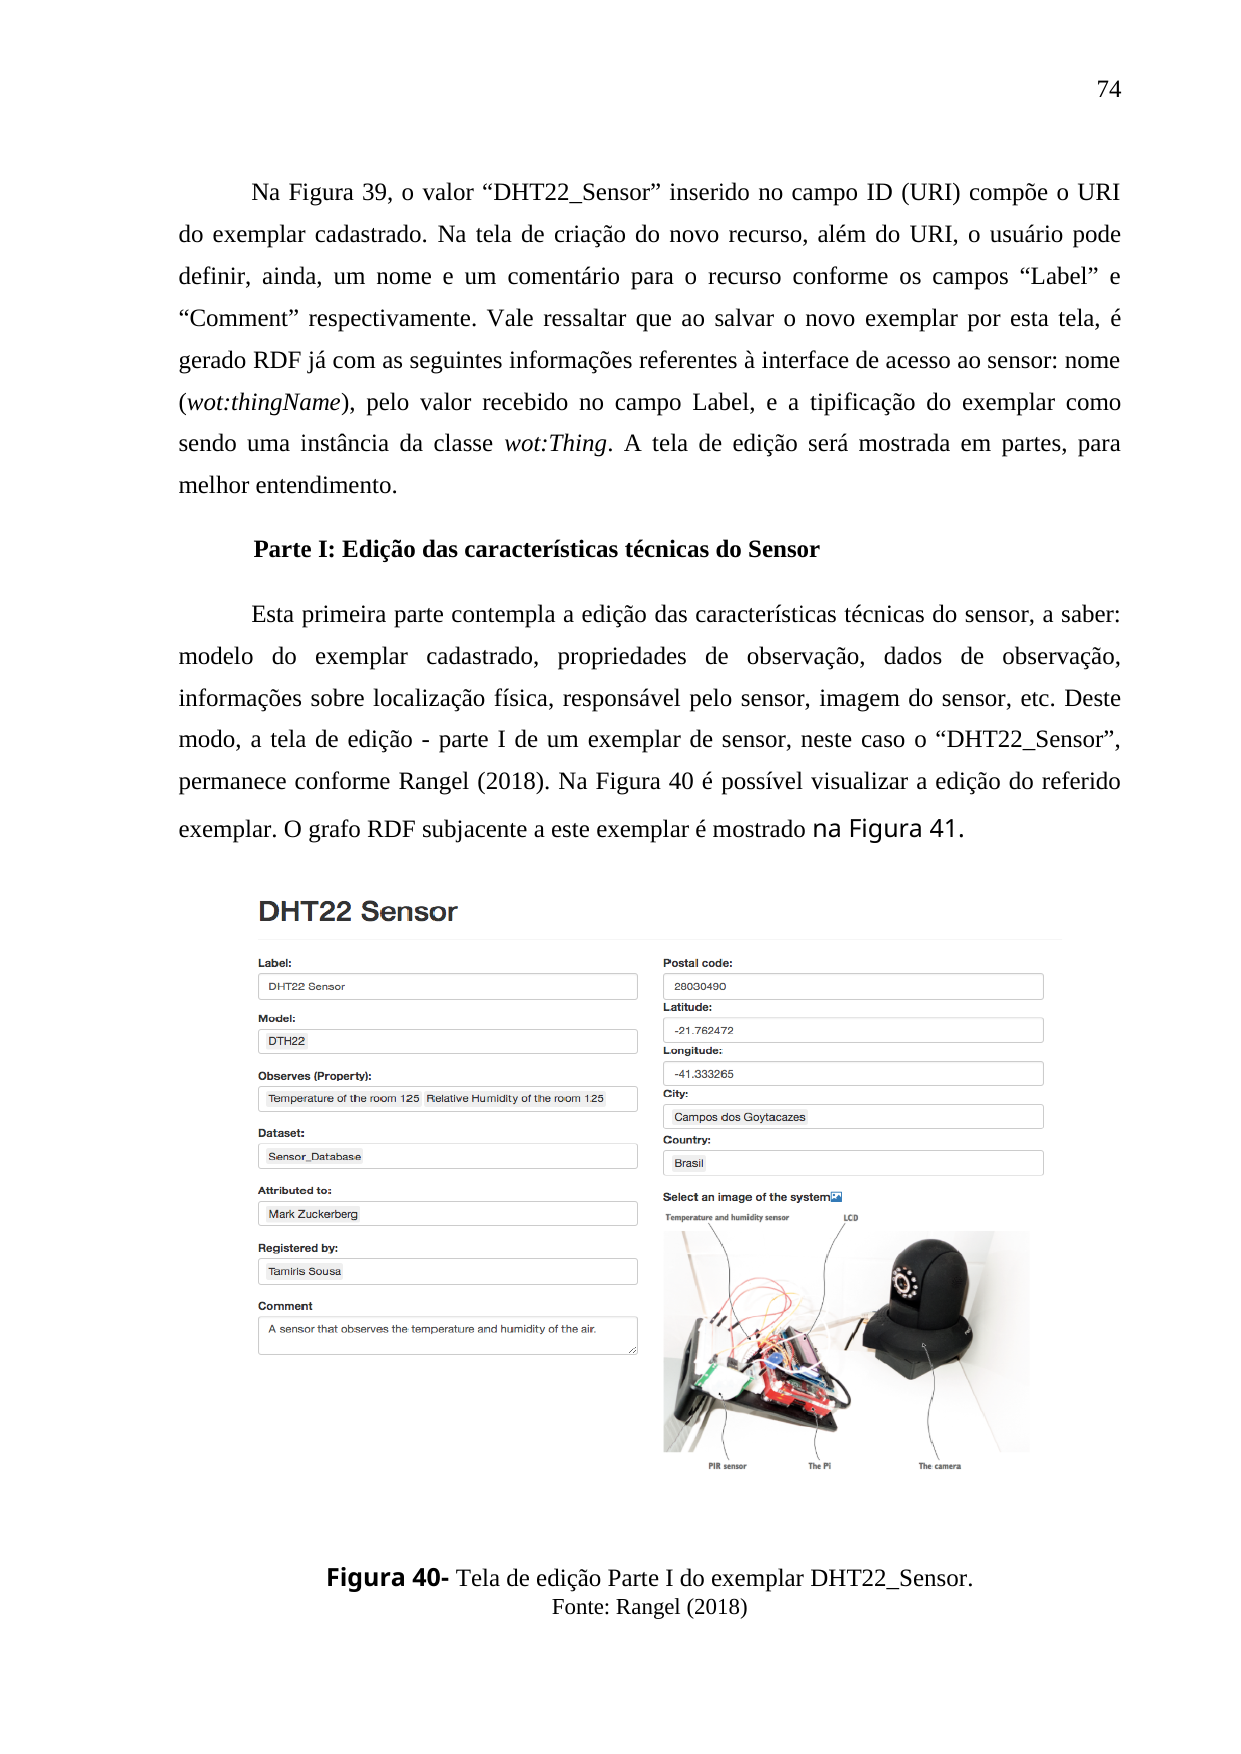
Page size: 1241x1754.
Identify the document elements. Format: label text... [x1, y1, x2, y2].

picture [251, 892, 1063, 1474]
text Fonte: Rangel (2018) [177, 1593, 1122, 1620]
text Figura 40- Tela de edição Parte I do exemplar DHT22_Sensor. [177, 1559, 1122, 1593]
list Parte I: Edição das características técnicas do Sensor [253, 534, 1122, 563]
text Esta primeira parte contempla a edição das características técnicas do sensor, a saber: modelo do exemplar cadastrado, propriedades de observação, dados de observação, informações sobre localização física, responsável pelo sensor, imagem do sensor, etc. Deste modo, a tela de edição - parte I de um exemplar de sensor, neste caso o “DHT22_Sensor”, permanece conforme Rangel (2018). Na Figura 40 é possível visualizar a edição do referido exemplar. O grafo RDF subjacente a este exemplar é mostrado na Figura 41. [178, 599, 1122, 845]
text Na Figura 39, o valor “DHT22_Sensor” inserido no campo ID (URI) compõe o URI do exemplar cadastrado. Na tela de criação do novo recurso, além do URI, o usuário pode definir, ainda, um nome e um comentário para o recurso conforme os campos “Label” e “Comment” respectivamente. Vale ressaltar que ao salvar o novo exemplar por esta tela, é gerado RDF já com as seguintes informações referentes à interface de acesso ao sensor: nome (wot:thingName), pelo valor recebido no campo Label, e a tipificação do exemplar como sendo uma instância da classe wot:Thing. A tela de edição será mostrada em partes, para melhor entendimento. [178, 177, 1122, 499]
